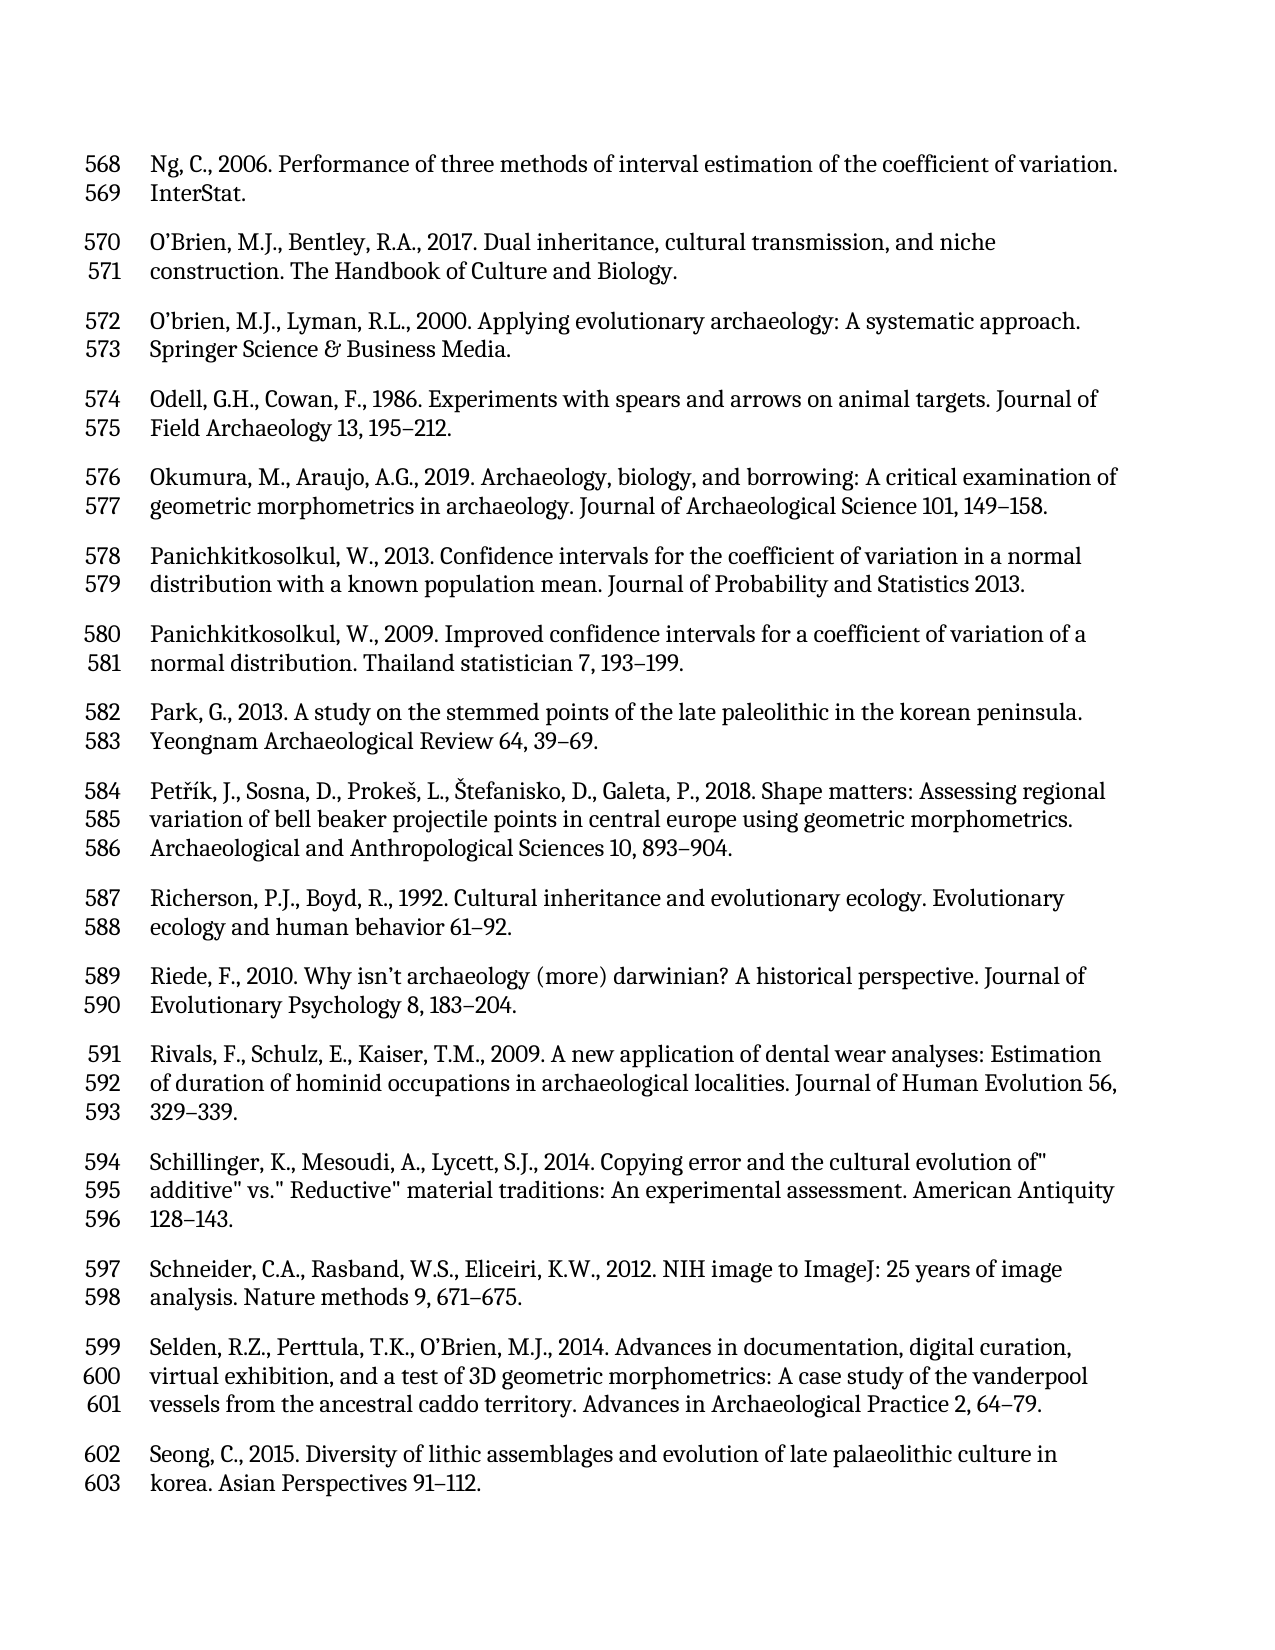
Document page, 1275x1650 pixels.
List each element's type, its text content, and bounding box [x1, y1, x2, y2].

text Petřı́k, J., Sosna, D., Prokeš, L., Štefanisko, D., Galeta, P., 2018. Shape matters: Assessing regional variation of bell beaker projectile points in central europe using geometric morphometrics. Archaeological and Anthropological Sciences 10, 893–904. [150, 777, 1125, 863]
text Seong, C., 2015. Diversity of lithic assemblages and evolution of late palaeolithic culture in korea. Asian Perspectives 91–112. [150, 1440, 1125, 1497]
text Richerson, P.J., Boyd, R., 1992. Cultural inheritance and evolutionary ecology. Evolutionary ecology and human behavior 61–92. [150, 884, 1125, 941]
text Rivals, F., Schulz, E., Kaiser, T.M., 2009. A new application of dental wear analyses: Estimation of duration of hominid occupations in archaeological localities. Journal of Human Evolution 56, 329–339. [150, 1040, 1125, 1127]
text Odell, G.H., Cowan, F., 1986. Experiments with spears and arrows on animal targets. Journal of Field Archaeology 13, 195–212. [150, 385, 1125, 442]
text Schillinger, K., Mesoudi, A., Lycett, S.J., 2014. Copying error and the cultural evolution of" additive" vs." Reductive" material traditions: An experimental assessment. American Antiquity 128–143. [150, 1147, 1125, 1234]
text Panichkitkosolkul, W., 2009. Improved confidence intervals for a coefficient of variation of a normal distribution. Thailand statistician 7, 193–199. [150, 620, 1125, 677]
text Selden, R.Z., Perttula, T.K., O’Brien, M.J., 2014. Advances in documentation, digital curation, virtual exhibition, and a test of 3D geometric morphometrics: A case study of the vanderpool vessels from the ancestral caddo territory. Advances in Archaeological Practice 2, 64–79. [150, 1333, 1125, 1419]
text O’brien, M.J., Lyman, R.L., 2000. Applying evolutionary archaeology: A systematic approach. Springer Science & Business Media. [150, 307, 1125, 364]
text Ng, C., 2006. Performance of three methods of interval estimation of the coefficient of variation. InterStat. [150, 150, 1125, 207]
text Okumura, M., Araujo, A.G., 2019. Archaeology, biology, and borrowing: A critical examination of geometric morphometrics in archaeology. Journal of Archaeological Science 101, 149–158. [150, 463, 1125, 521]
text Riede, F., 2010. Why isn’t archaeology (more) darwinian? A historical perspective. Journal of Evolutionary Psychology 8, 183–204. [150, 962, 1125, 1019]
text Panichkitkosolkul, W., 2013. Confidence intervals for the coefficient of variation in a normal distribution with a known population mean. Journal of Probability and Statistics 2013. [150, 542, 1125, 599]
text O’Brien, M.J., Bentley, R.A., 2017. Dual inheritance, cultural transmission, and niche construction. The Handbook of Culture and Biology. [150, 228, 1125, 286]
text Park, G., 2013. A study on the stemmed points of the late paleolithic in the korean peninsula. Yeongnam Archaeological Review 64, 39–69. [150, 698, 1125, 756]
text Schneider, C.A., Rasband, W.S., Eliceiri, K.W., 2012. NIH image to ImageJ: 25 years of image analysis. Nature methods 9, 671–675. [150, 1254, 1125, 1312]
